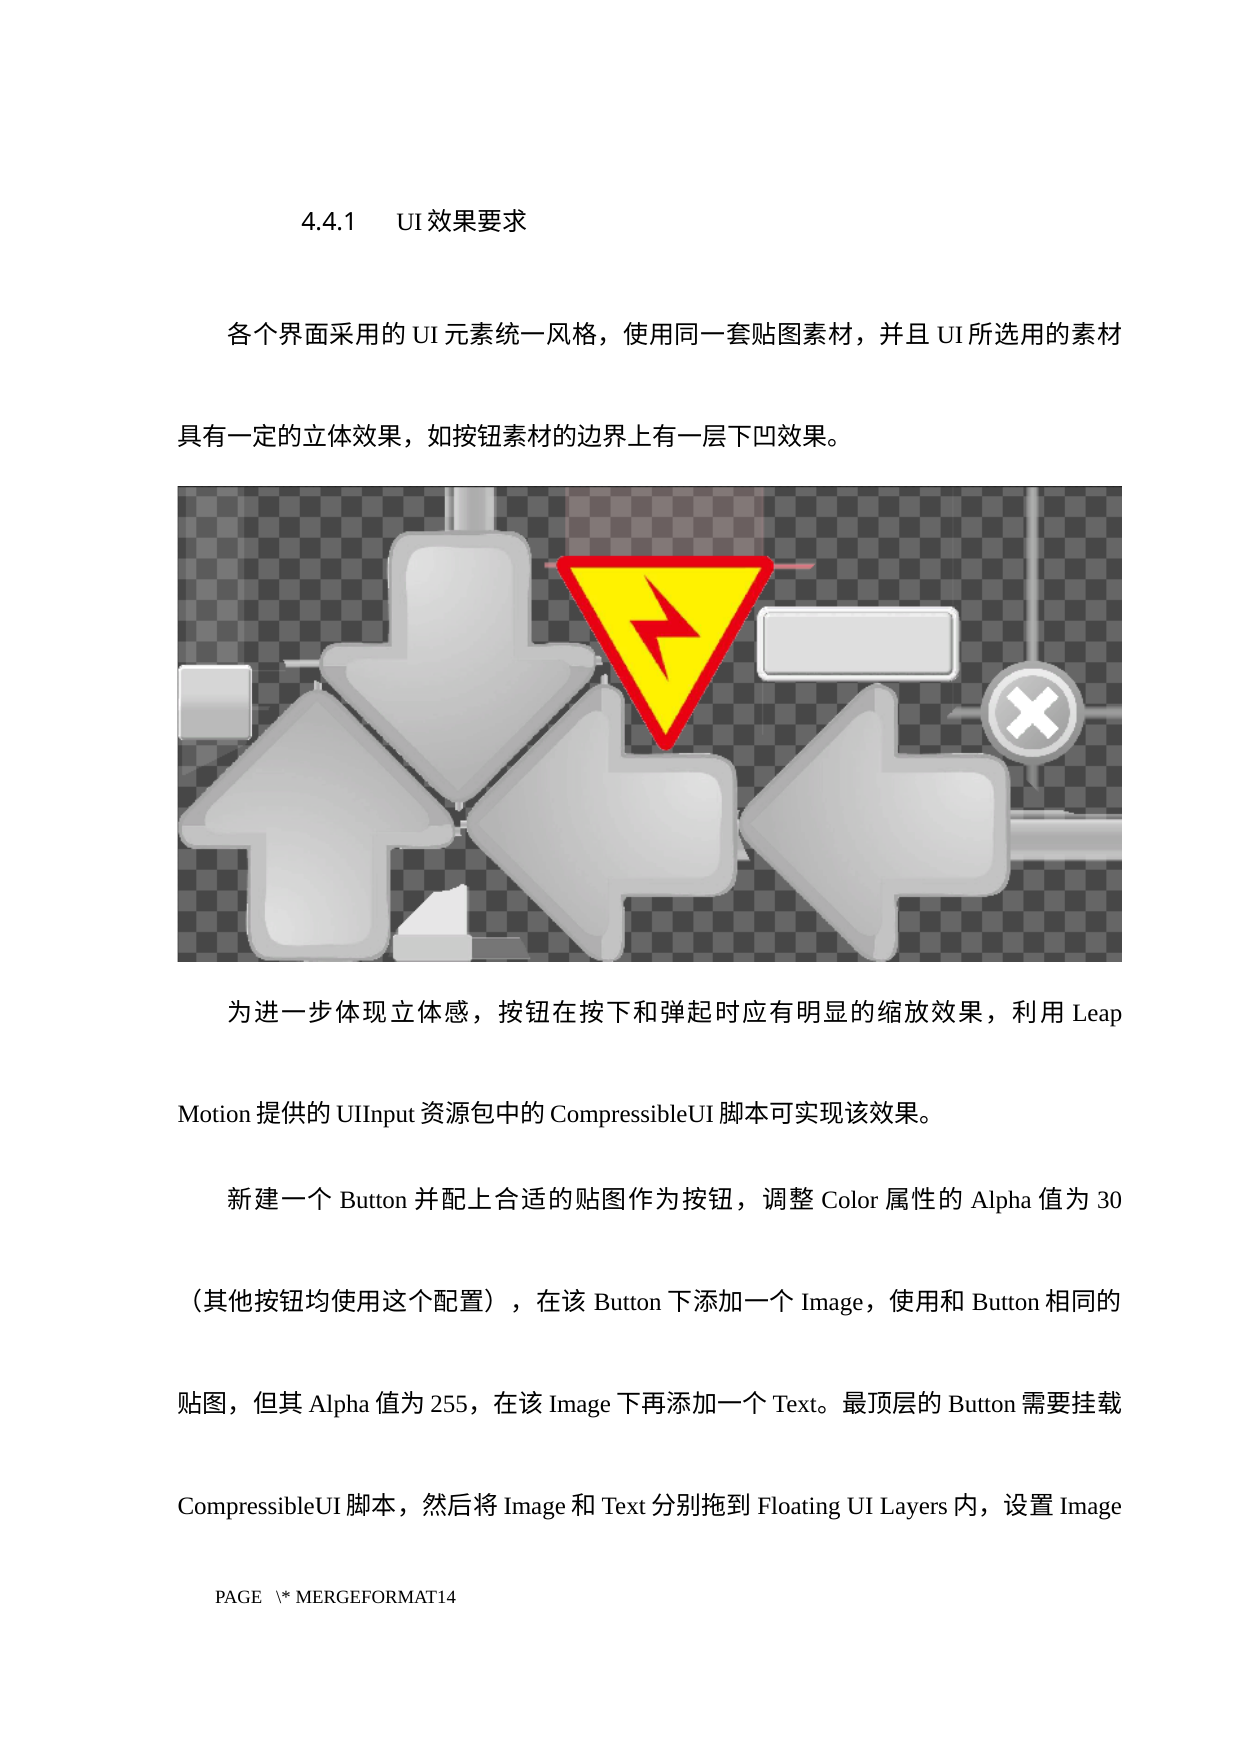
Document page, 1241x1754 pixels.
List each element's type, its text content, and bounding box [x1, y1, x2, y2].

text 各个界面采用的UI元素统一风格，使用同一套贴图素材，并且UI所选用的素材具有一定的立体效果，如按钮素材的边界上有一层下凹效果。 [177, 298, 1122, 468]
subtitle UI效果要求 [251, 185, 1122, 253]
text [177, 1164, 1122, 1538]
picture [177, 486, 1122, 962]
text 为进一步体现立体感，按钮在按下和弹起时应有明显的缩放效果，利用Leap Motion提供的UIInput资源包中的CompressibleUI脚本可实现该效果。 [177, 976, 1122, 1146]
